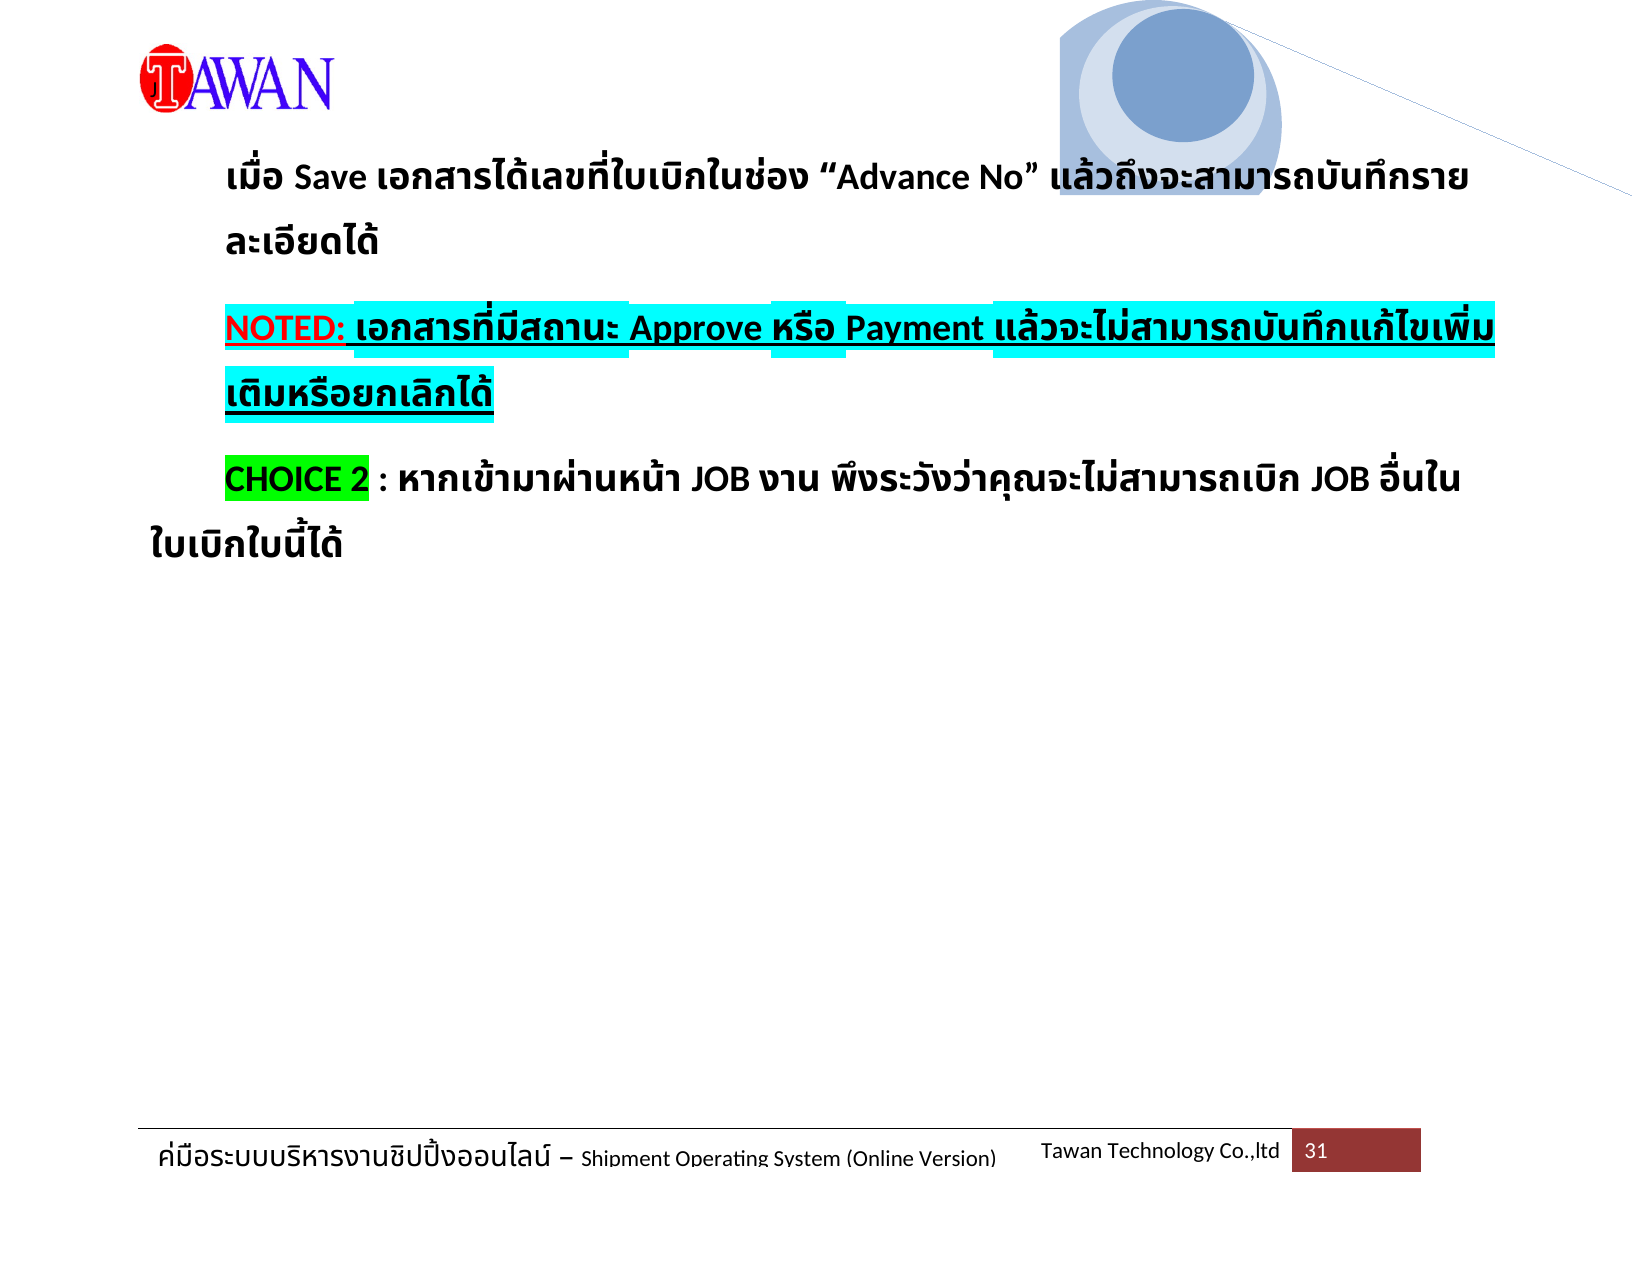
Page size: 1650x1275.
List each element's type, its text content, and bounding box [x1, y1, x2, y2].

text NOTED: เอกสารที่มีสถานะ Approve หรือ Payment แล้วจะไม่สามารถบันทึกแก้ไขเพิ่มเติมหรือยกเลิกได้ [225, 301, 1500, 423]
text CHOICE 2 : หากเข้ามาผ่านหน้า JOB งาน พึงระวังว่าคุณจะไม่สามารถเบิก JOB อื่นในใบเบิกใบนี้ได้ [150, 452, 1500, 574]
picture [139, 43, 335, 113]
text เมื่อ Save เอกสารได้เลขที่ใบเบิกในช่อง “Advance No” แล้วถึงจะสามารถบันทึกรายละเอียดได้ [225, 150, 1500, 272]
